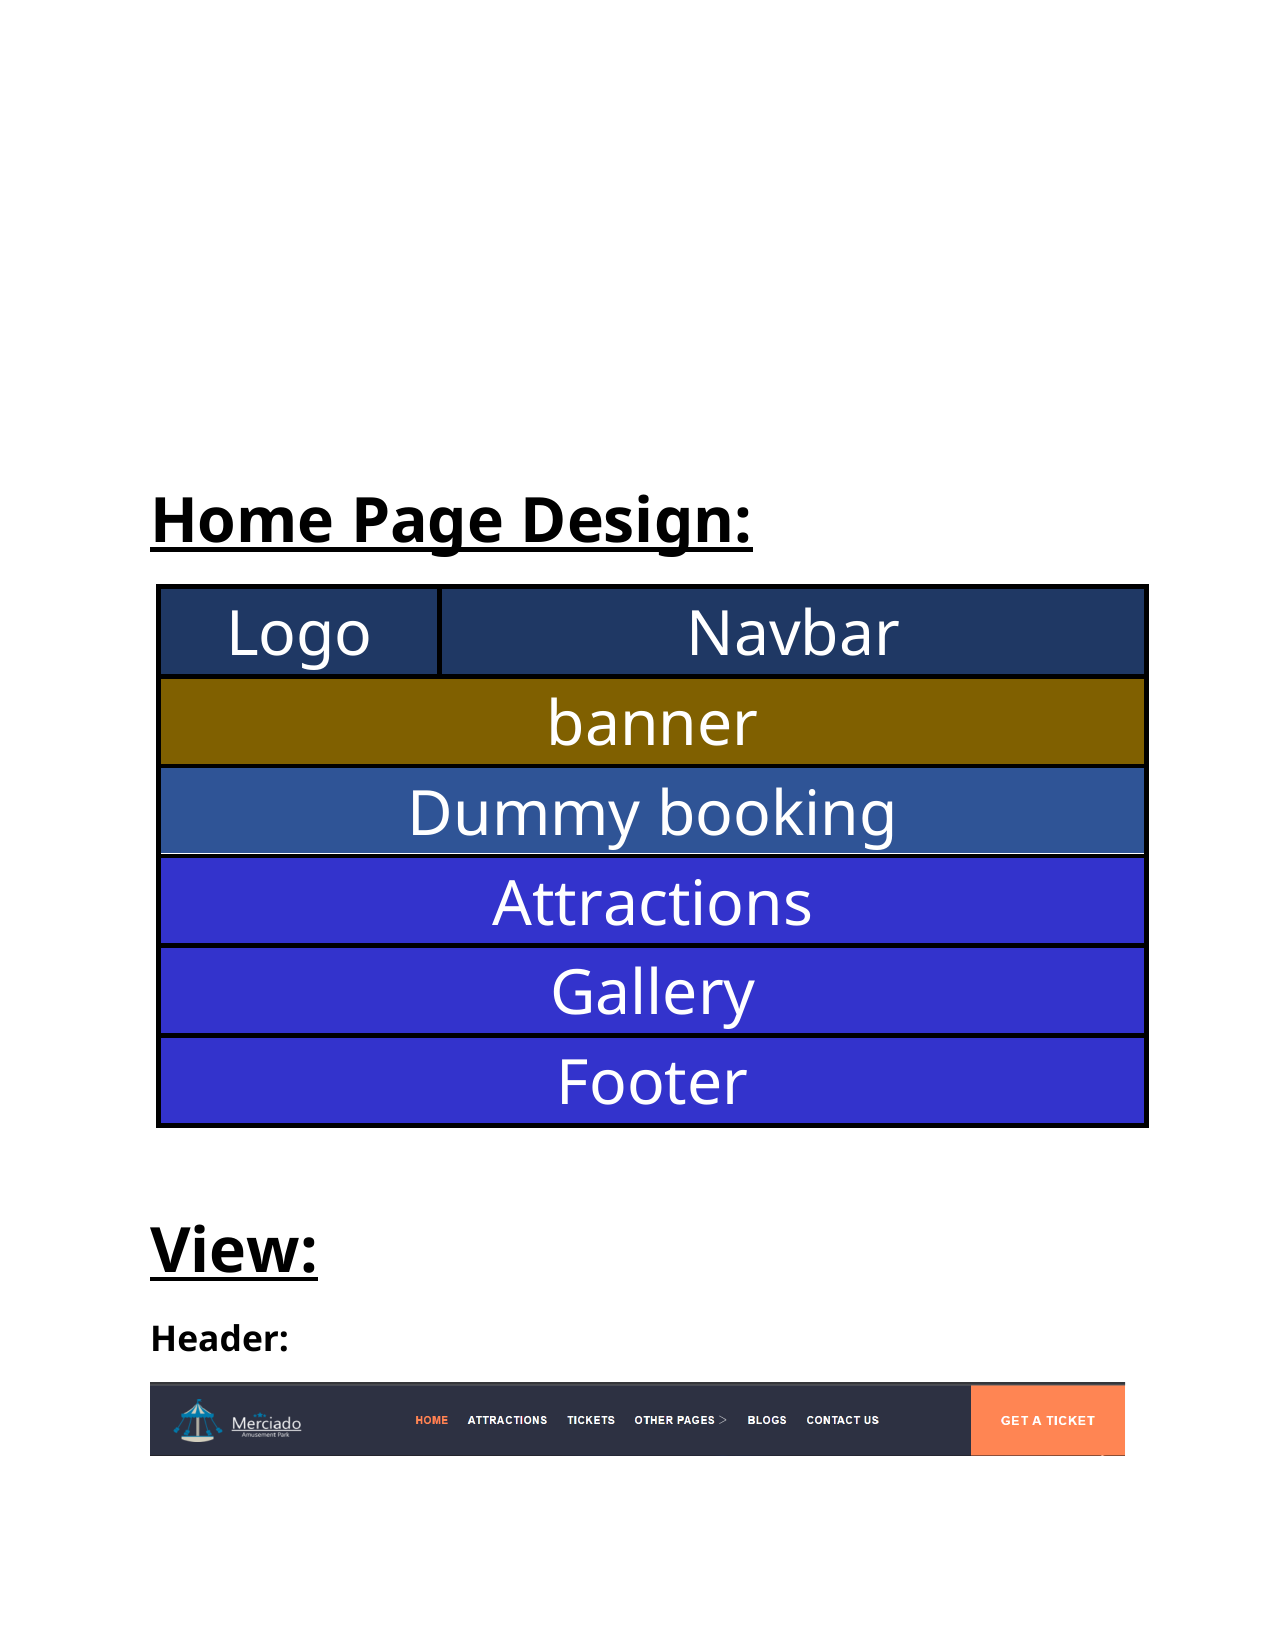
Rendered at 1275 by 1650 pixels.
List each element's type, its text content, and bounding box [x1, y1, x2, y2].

picture [150, 1382, 1125, 1456]
table_cell Dummy booking [161, 768, 1144, 853]
table_cell Gallery [161, 948, 1144, 1033]
table_cell Footer [161, 1038, 1144, 1123]
table_header Logo [161, 589, 437, 674]
table_header Navbar [442, 589, 1144, 674]
table_cell banner [161, 679, 1144, 764]
table_cell Attractions [161, 858, 1144, 943]
text Home Page Design: [150, 476, 1125, 561]
text View: [150, 1205, 1125, 1290]
text Header: [150, 1314, 1125, 1362]
